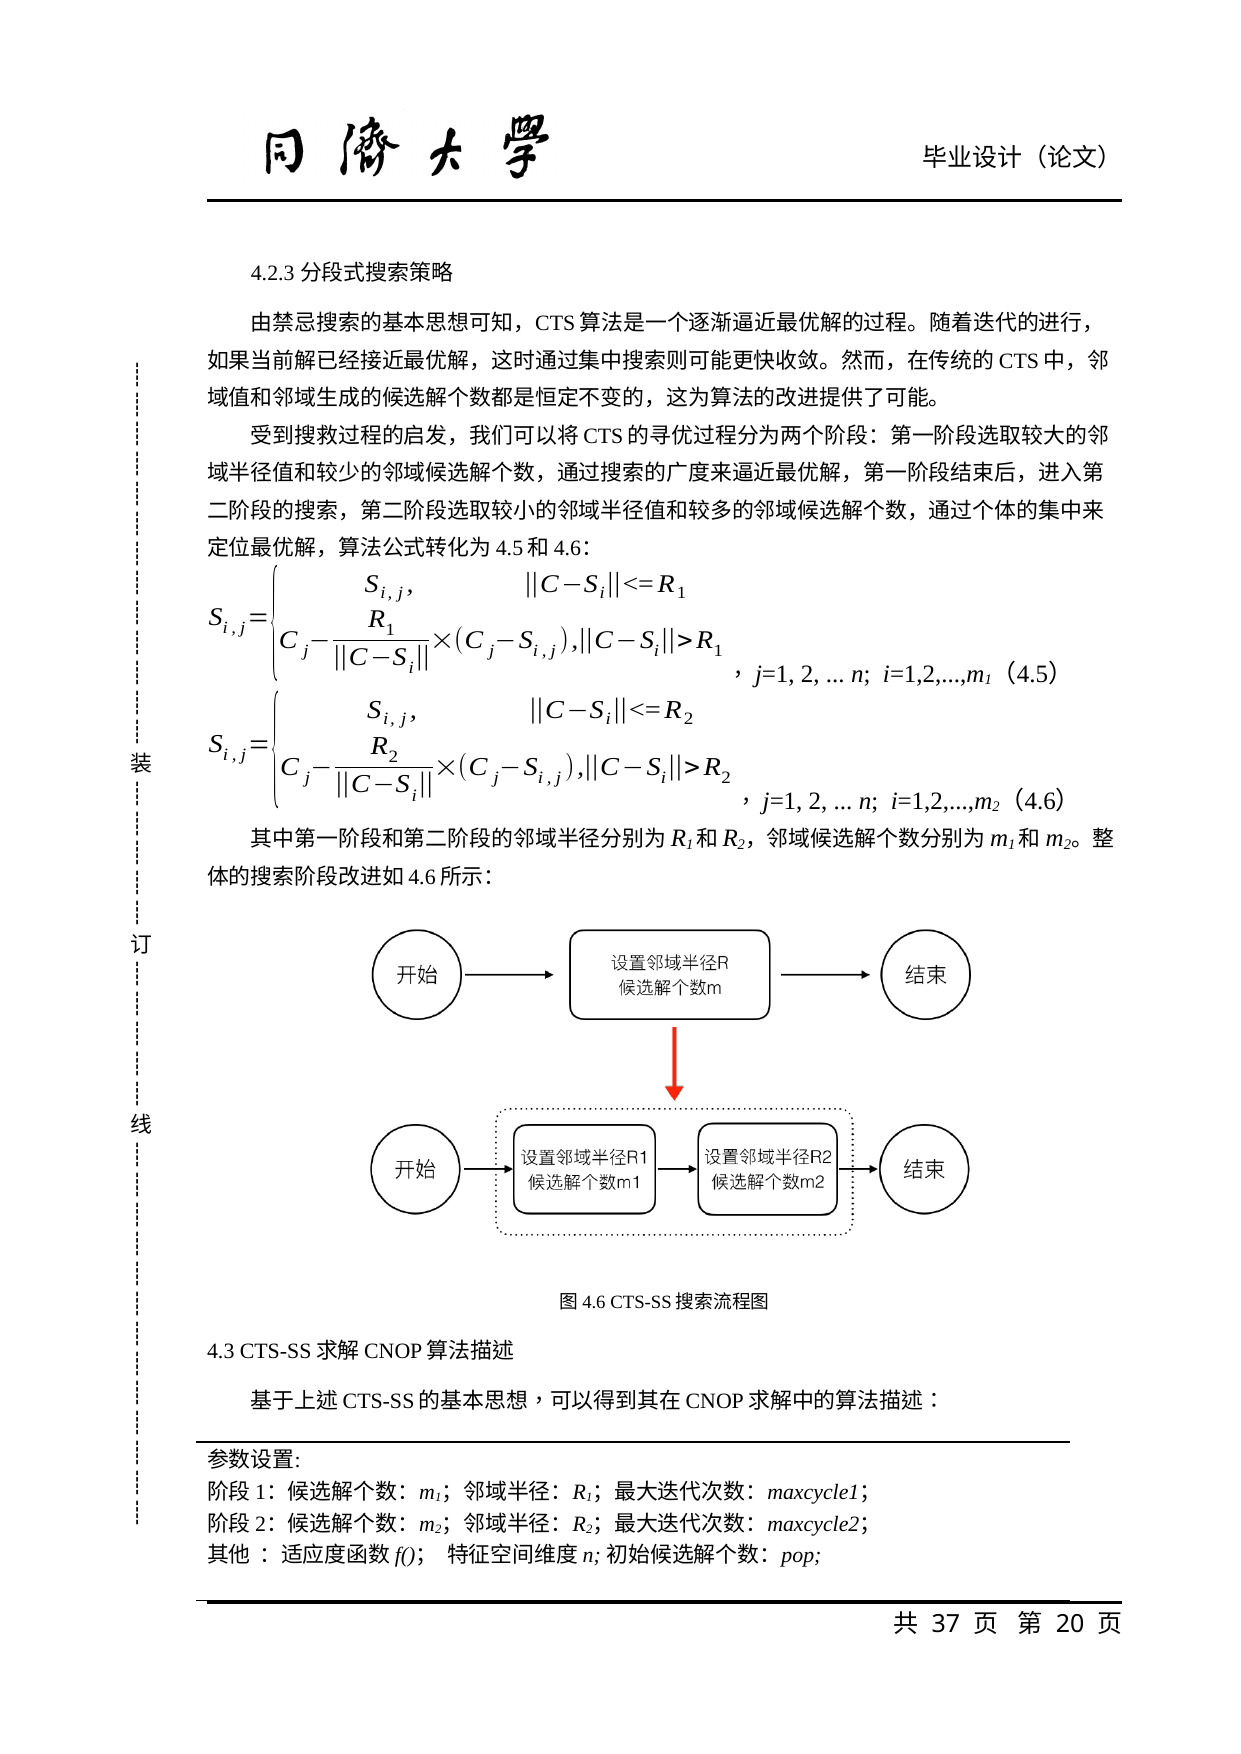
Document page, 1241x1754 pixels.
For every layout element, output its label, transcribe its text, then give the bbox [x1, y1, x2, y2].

text ， j=1, 2, ... n; i=1,2,...,m1（4.5） [207, 563, 1122, 689]
text ， j=1, 2, ... n; i=1,2,...,m2（4.6） [207, 689, 1122, 817]
picture [244, 106, 567, 185]
subtitle 4.3 CTS-SS求解CNOP算法描述 [207, 1329, 1122, 1366]
text 受到搜救过程的启发，我们可以将CTS的寻优过程分为两个阶段：第一阶段选取较大的邻域半径值和较少的邻域候选解个数，通过搜索的广度来逼近最优解，第一阶段结束后，进入第二阶段的搜索，第二阶段选取较小的邻域半径值和较多的邻域候选解个数，通过个体的集中来定位最优解，算法公式转化为4.5和4.6： [207, 413, 1122, 563]
text 其中第一阶段和第二阶段的邻域半径分别为R1和R2，邻域候选解个数分别为m1和 m2。整体的搜索阶段改进如4.6所示： [207, 817, 1122, 892]
text 基于上述CTS-SS的基本思想，可以得到其在CNOP求解中的算法描述： [207, 1379, 1122, 1416]
text 由禁忌搜索的基本思想可知，CTS算法是一个逐渐逼近最优解的过程。随着迭代的进行，如果当前解已经接近最优解，这时通过集中搜索则可能更快收敛。然而，在传统的CTS中，邻域值和邻域生成的候选解个数都是恒定不变的，这为算法的改进提供了可能。 [207, 301, 1122, 413]
subtitle 4.2.3 分段式搜索策略 [207, 251, 1122, 288]
text 图4.6 CTS-SS搜索流程图 [207, 1279, 1122, 1316]
picture [352, 906, 1007, 1254]
